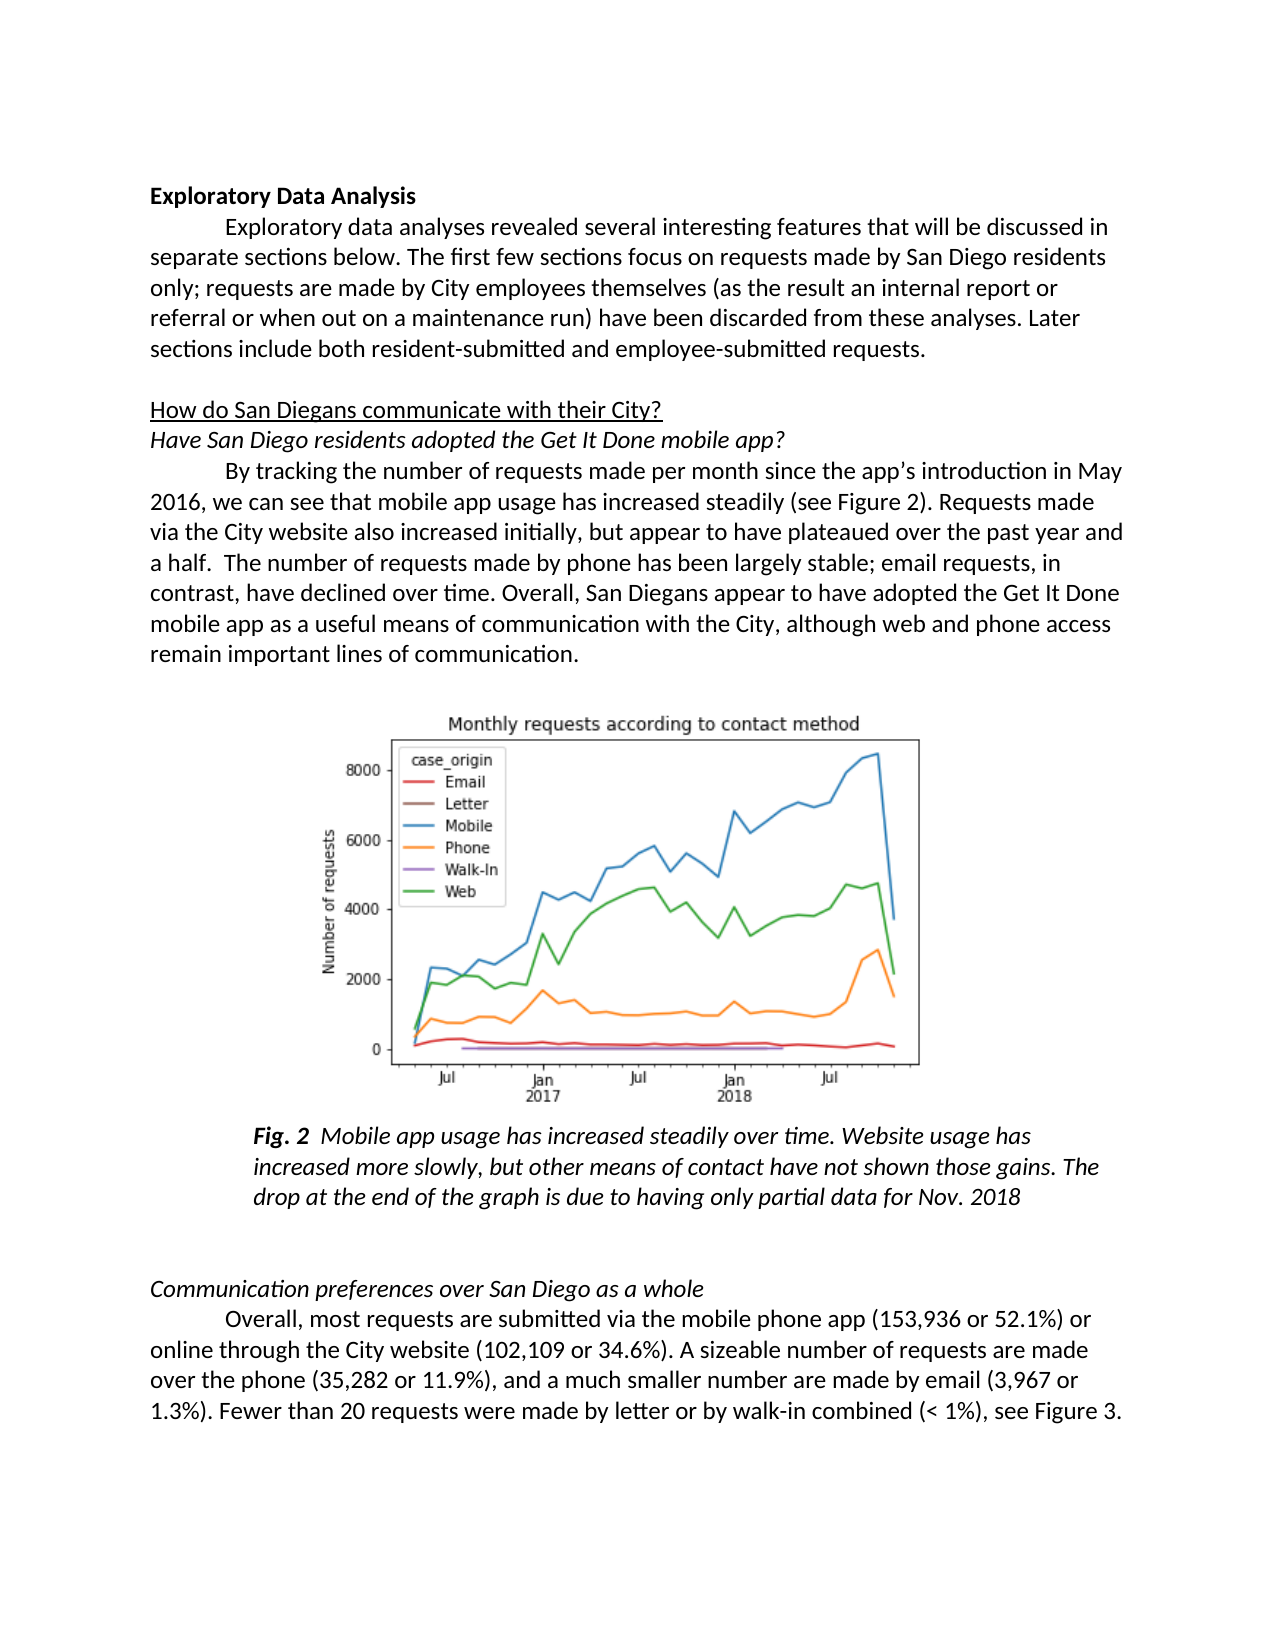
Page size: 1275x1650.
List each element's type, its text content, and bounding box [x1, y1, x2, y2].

text Communication preferences over San Diego as a whole [150, 1273, 1125, 1303]
text Exploratory Data Analysis [150, 181, 1125, 211]
text Have San Diego residents adopted the Get It Done mobile app? [150, 425, 1125, 455]
text How do San Diegans communicate with their City? [150, 394, 1125, 425]
text Overall, most requests are submitted via the mobile phone app (153,936 or 52.1%) or online through the City website (102,109 or 34.6%). A sizeable number of requests are made over the phone (35,282 or 11.9%), and a much smaller number are made by email (3,967 or 1.3%). Fewer than 20 requests were made by letter or by walk-in combined (< 1%), see Figure 3. [150, 1303, 1125, 1425]
text By tracking the number of requests made per month since the app’s introduction in May 2016, we can see that mobile app usage has increased steadily (see Figure 2). Requests made via the City website also increased initially, but appear to have plateaued over the past year and a half. The number of requests made by phone has been largely stable; email requests, in contrast, have declined over time. Overall, San Diegans appear to have adopted the Get It Done mobile app as a useful means of communication with the City, although web and phone access remain important lines of communication. [150, 455, 1125, 669]
text Exploratory data analyses revealed several interesting features that will be discussed in separate sections below. The first few sections focus on requests made by San Diego residents only; requests are made by City employees themselves (as the result an internal report or referral or when out on a maintenance run) have been discarded from these analyses. Later sections include both resident-submitted and employee-submitted requests. [150, 211, 1125, 364]
picture [308, 700, 939, 1121]
